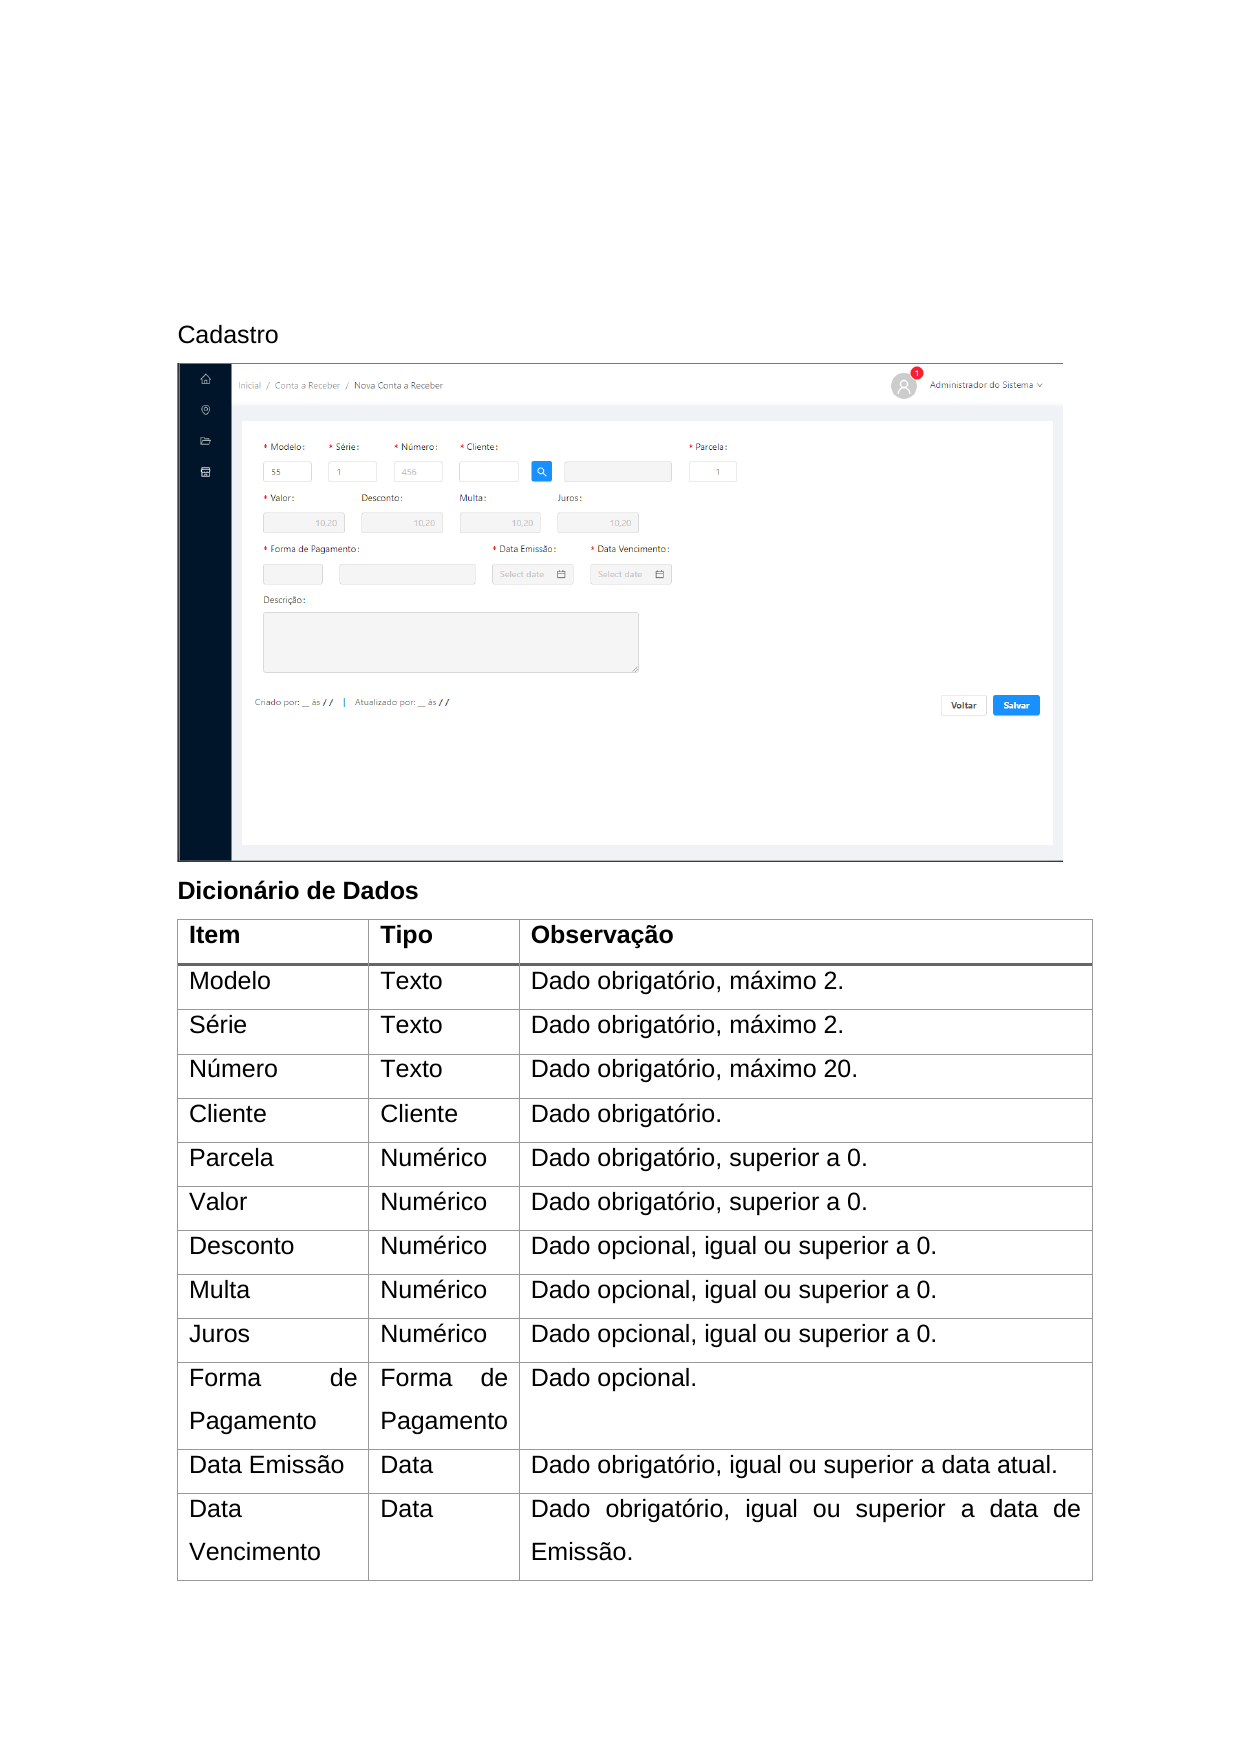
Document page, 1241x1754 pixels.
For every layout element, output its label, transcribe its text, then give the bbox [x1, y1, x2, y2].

table_cell Dado obrigatório, superior a 0. [520, 1143, 1092, 1186]
text Cadastro [177, 320, 1063, 349]
table_cell Dado obrigatório, igual ou superior a data atual. [520, 1450, 1092, 1493]
table_cell Valor [178, 1187, 368, 1230]
table_cell Texto [369, 1010, 519, 1053]
table_cell Data Vencimento [178, 1494, 368, 1580]
table_cell Dado opcional. [520, 1363, 1092, 1449]
table_cell Data Emissão [178, 1450, 368, 1493]
table_cell Dado opcional, igual ou superior a 0. [520, 1231, 1092, 1274]
table_cell Dado opcional, igual ou superior a 0. [520, 1275, 1092, 1318]
table_cell Forma de Pagamento [369, 1363, 519, 1449]
table_header Item [178, 920, 368, 963]
table_cell Data [369, 1494, 519, 1580]
table_cell Numérico [369, 1231, 519, 1274]
table_cell Numérico [369, 1143, 519, 1186]
table_cell Dado obrigatório, superior a 0. [520, 1187, 1092, 1230]
table_cell Série [178, 1010, 368, 1053]
table_cell Dado obrigatório. [520, 1099, 1092, 1142]
table_cell Juros [178, 1319, 368, 1362]
table_cell Número [178, 1055, 368, 1097]
table_header Tipo [369, 920, 519, 963]
table_cell Numérico [369, 1275, 519, 1318]
picture [177, 363, 1063, 862]
table_cell Cliente [178, 1099, 368, 1142]
table_cell Numérico [369, 1187, 519, 1230]
table_cell Texto [369, 966, 519, 1009]
table_cell Cliente [369, 1099, 519, 1142]
table_cell Dado obrigatório, igual ou superior a data de Emissão. [520, 1494, 1092, 1580]
table_cell Multa [178, 1275, 368, 1318]
table_cell Dado obrigatório, máximo 2. [520, 1010, 1092, 1053]
table_cell Modelo [178, 966, 368, 1009]
table_cell Numérico [369, 1319, 519, 1362]
table_cell Desconto [178, 1231, 368, 1274]
table_cell Forma de Pagamento [178, 1363, 368, 1449]
text Dicionário de Dados [177, 876, 1063, 905]
table_cell Parcela [178, 1143, 368, 1186]
table_cell Texto [369, 1055, 519, 1097]
table_cell Data [369, 1450, 519, 1493]
table_cell Dado obrigatório, máximo 2. [520, 966, 1092, 1009]
table_header Observação [520, 920, 1092, 963]
table_cell Dado obrigatório, máximo 20. [520, 1055, 1092, 1097]
table_cell Dado opcional, igual ou superior a 0. [520, 1319, 1092, 1362]
